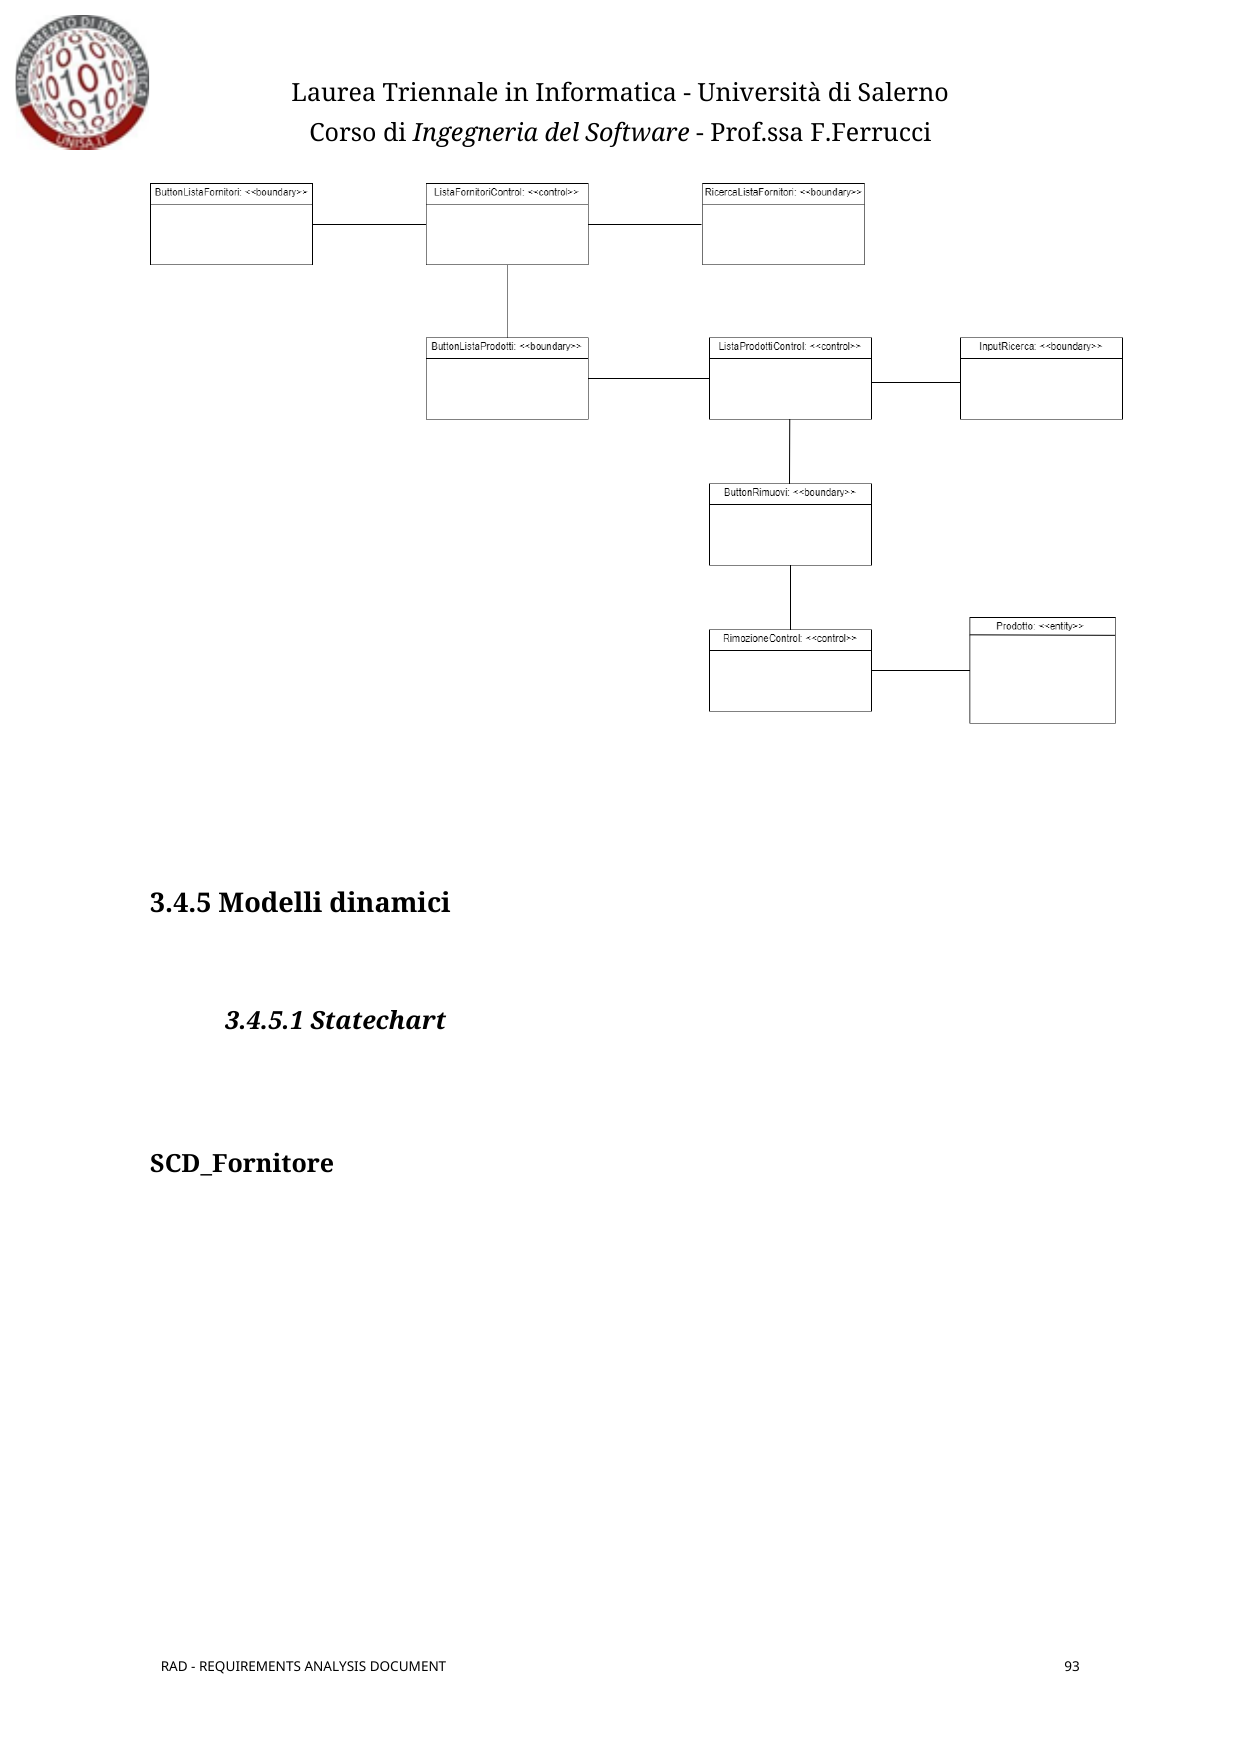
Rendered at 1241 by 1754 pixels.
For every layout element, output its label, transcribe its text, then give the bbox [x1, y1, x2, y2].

subtitle 3.4.5 Modelli dinamici [150, 884, 1090, 921]
text SCD_Fornitore [150, 1146, 1090, 1179]
subtitle 3.4.5.1 Statechart [223, 1003, 1090, 1037]
picture [150, 183, 1124, 724]
picture [15, 15, 150, 150]
